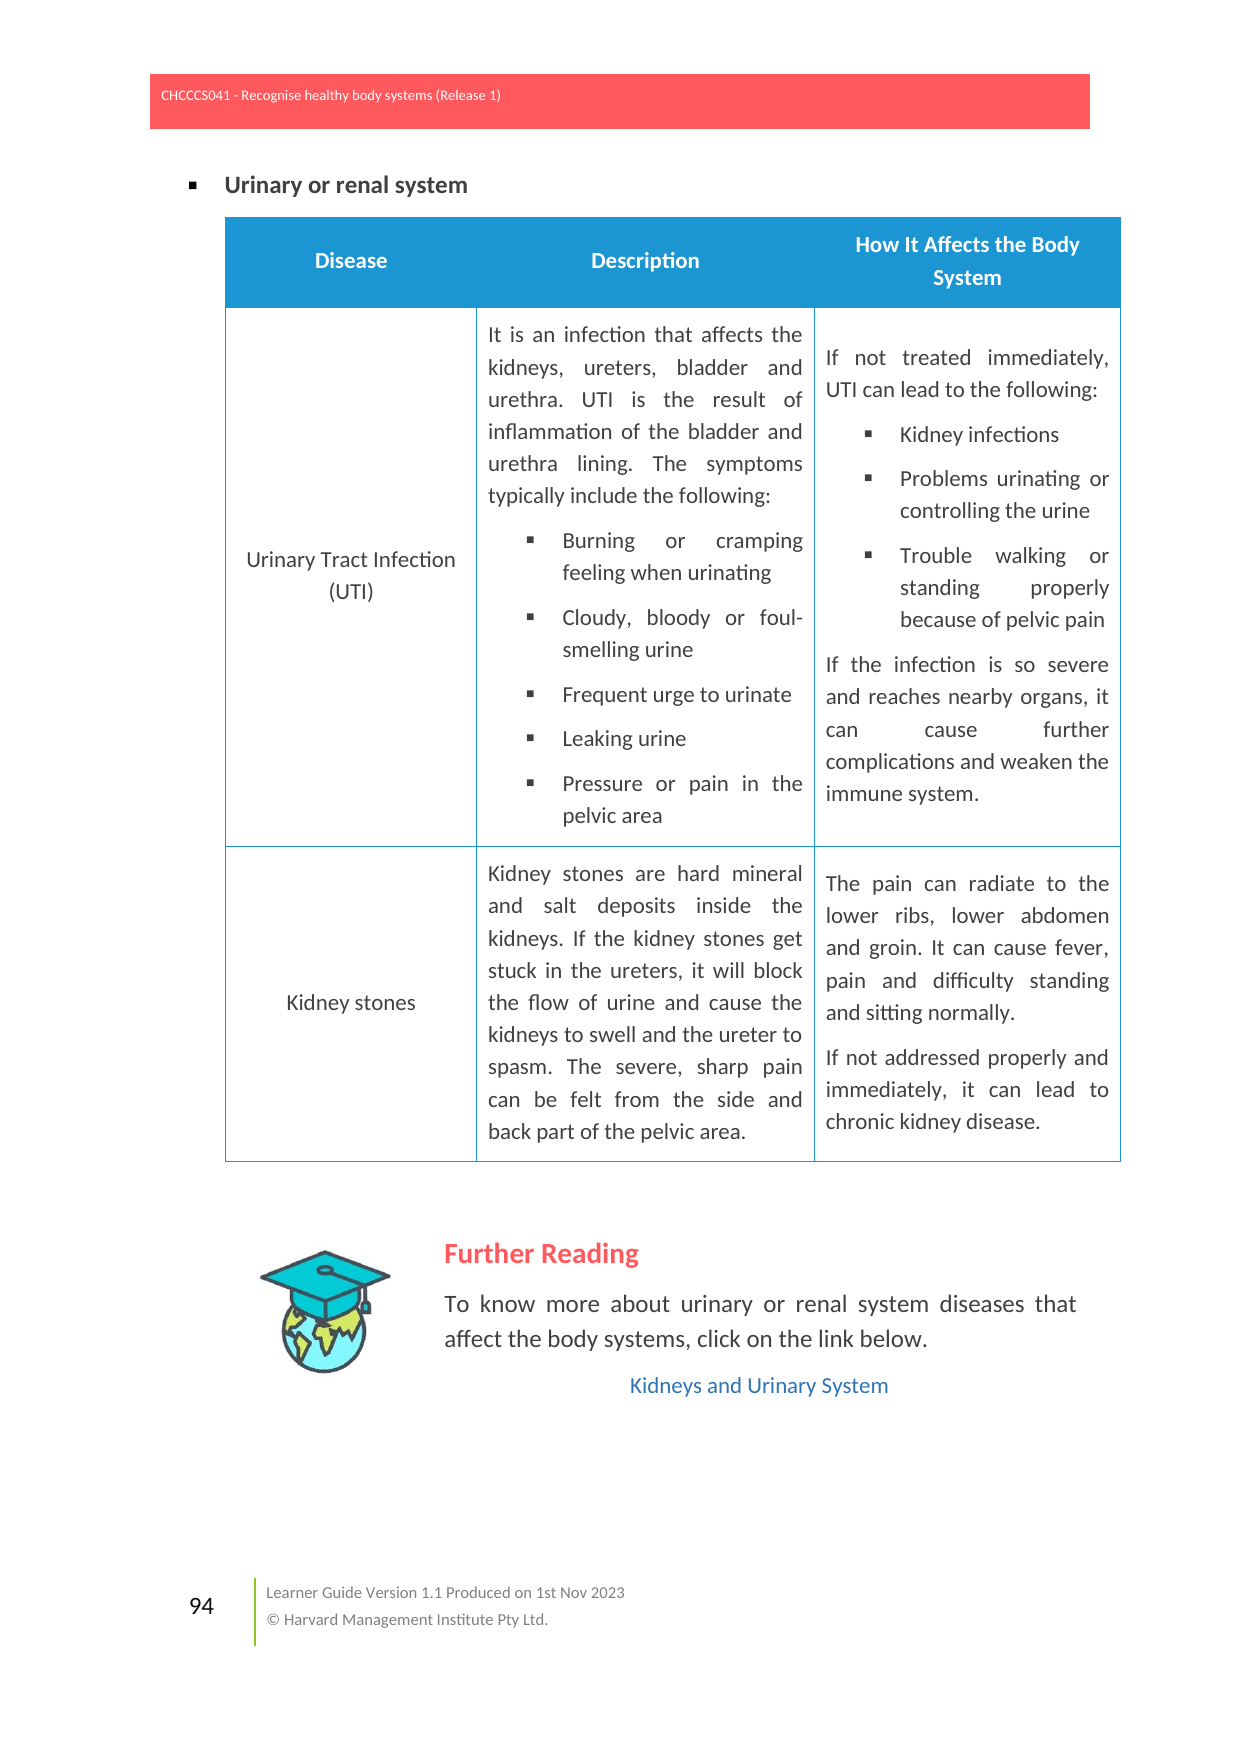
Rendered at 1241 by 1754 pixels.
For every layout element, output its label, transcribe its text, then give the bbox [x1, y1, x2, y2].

table_cell Kidney stones [226, 847, 476, 1161]
table_header Further Reading To know more about urinary or renal system diseases that affect the body systems, click on the link below. Kidneys and Urinary System [430, 1222, 1089, 1415]
table_cell Urinary Tract Infection (UTI) [226, 308, 476, 846]
table_cell The pain can radiate to the lower ribs, lower abdomen and groin. It can cause fever, pain and difficulty standing and sitting normally. If not addressed properly and immediately, it can lead to chronic kidney disease. [815, 847, 1120, 1161]
table_cell It is an infection that affects the kidneys, ureters, bladder and urethra. UTI is the result of inflammation of the bladder and urethra lining. The symptoms typically include the following: Burning or cramping feeling when urinating Cloudy, bloody or foul-smelling urine Frequent urge to urinate Leaking urine Pressure or pain in the pelvic area [477, 308, 814, 846]
table_cell If not treated immediately, UTI can lead to the following: Kidney infections Problems urinating or controlling the urine Trouble walking or standing properly because of pelvic pain If the infection is so severe and reaches nearby organs, it can cause further complications and weaken the immune system. [815, 308, 1120, 846]
table_header Description [477, 218, 814, 307]
table_header How It Affects the Body System [815, 218, 1120, 307]
table_header [223, 1222, 430, 1415]
list Urinary or renal system [187, 169, 1090, 200]
table_cell Kidney stones are hard mineral and salt deposits inside the kidneys. If the kidney stones get stuck in the ureters, it will block the flow of urine and cause the kidneys to swell and the ureter to spasm. The severe, sharp pain can be felt from the side and back part of the pelvic area. [477, 847, 814, 1161]
picture [256, 1234, 397, 1383]
table_header Disease [226, 218, 476, 307]
